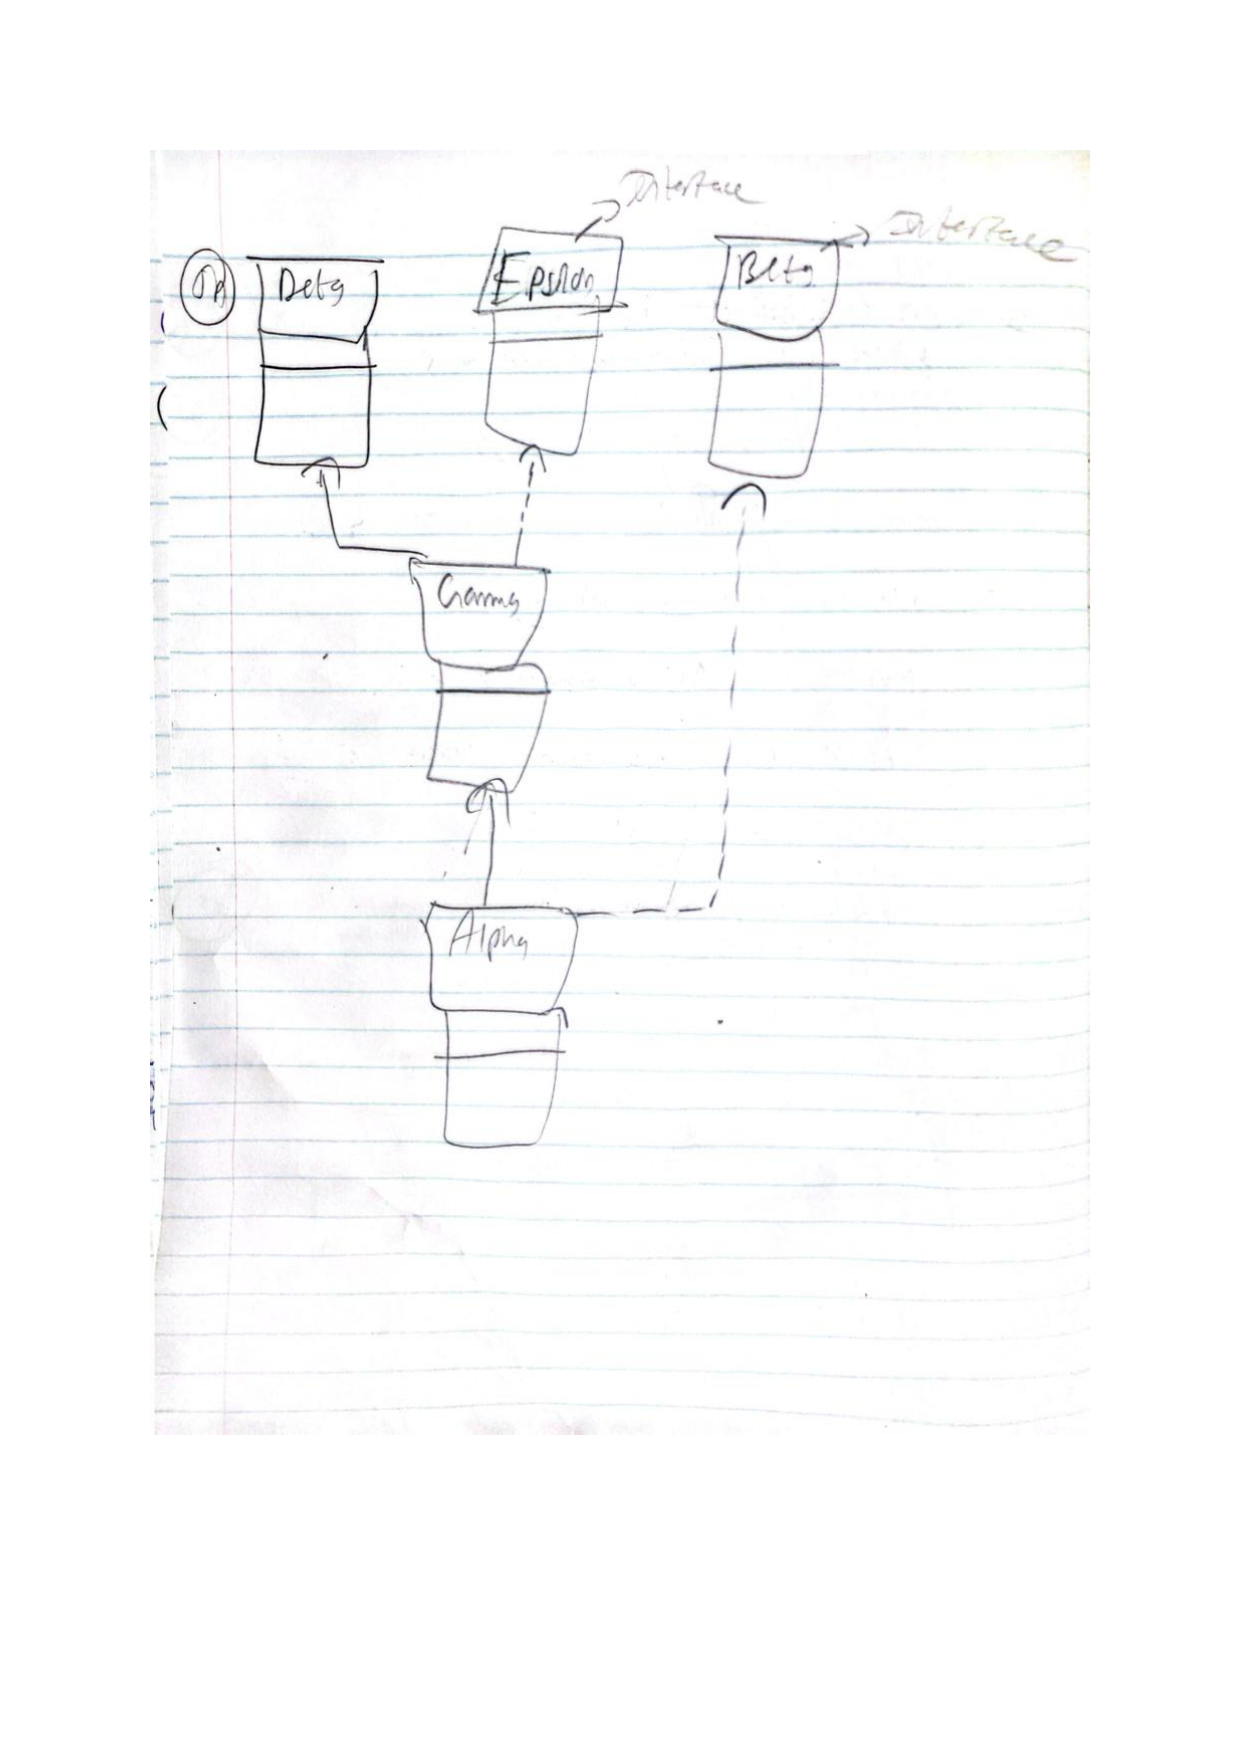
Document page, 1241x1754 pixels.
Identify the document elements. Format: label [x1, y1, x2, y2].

picture [150, 150, 1091, 1435]
